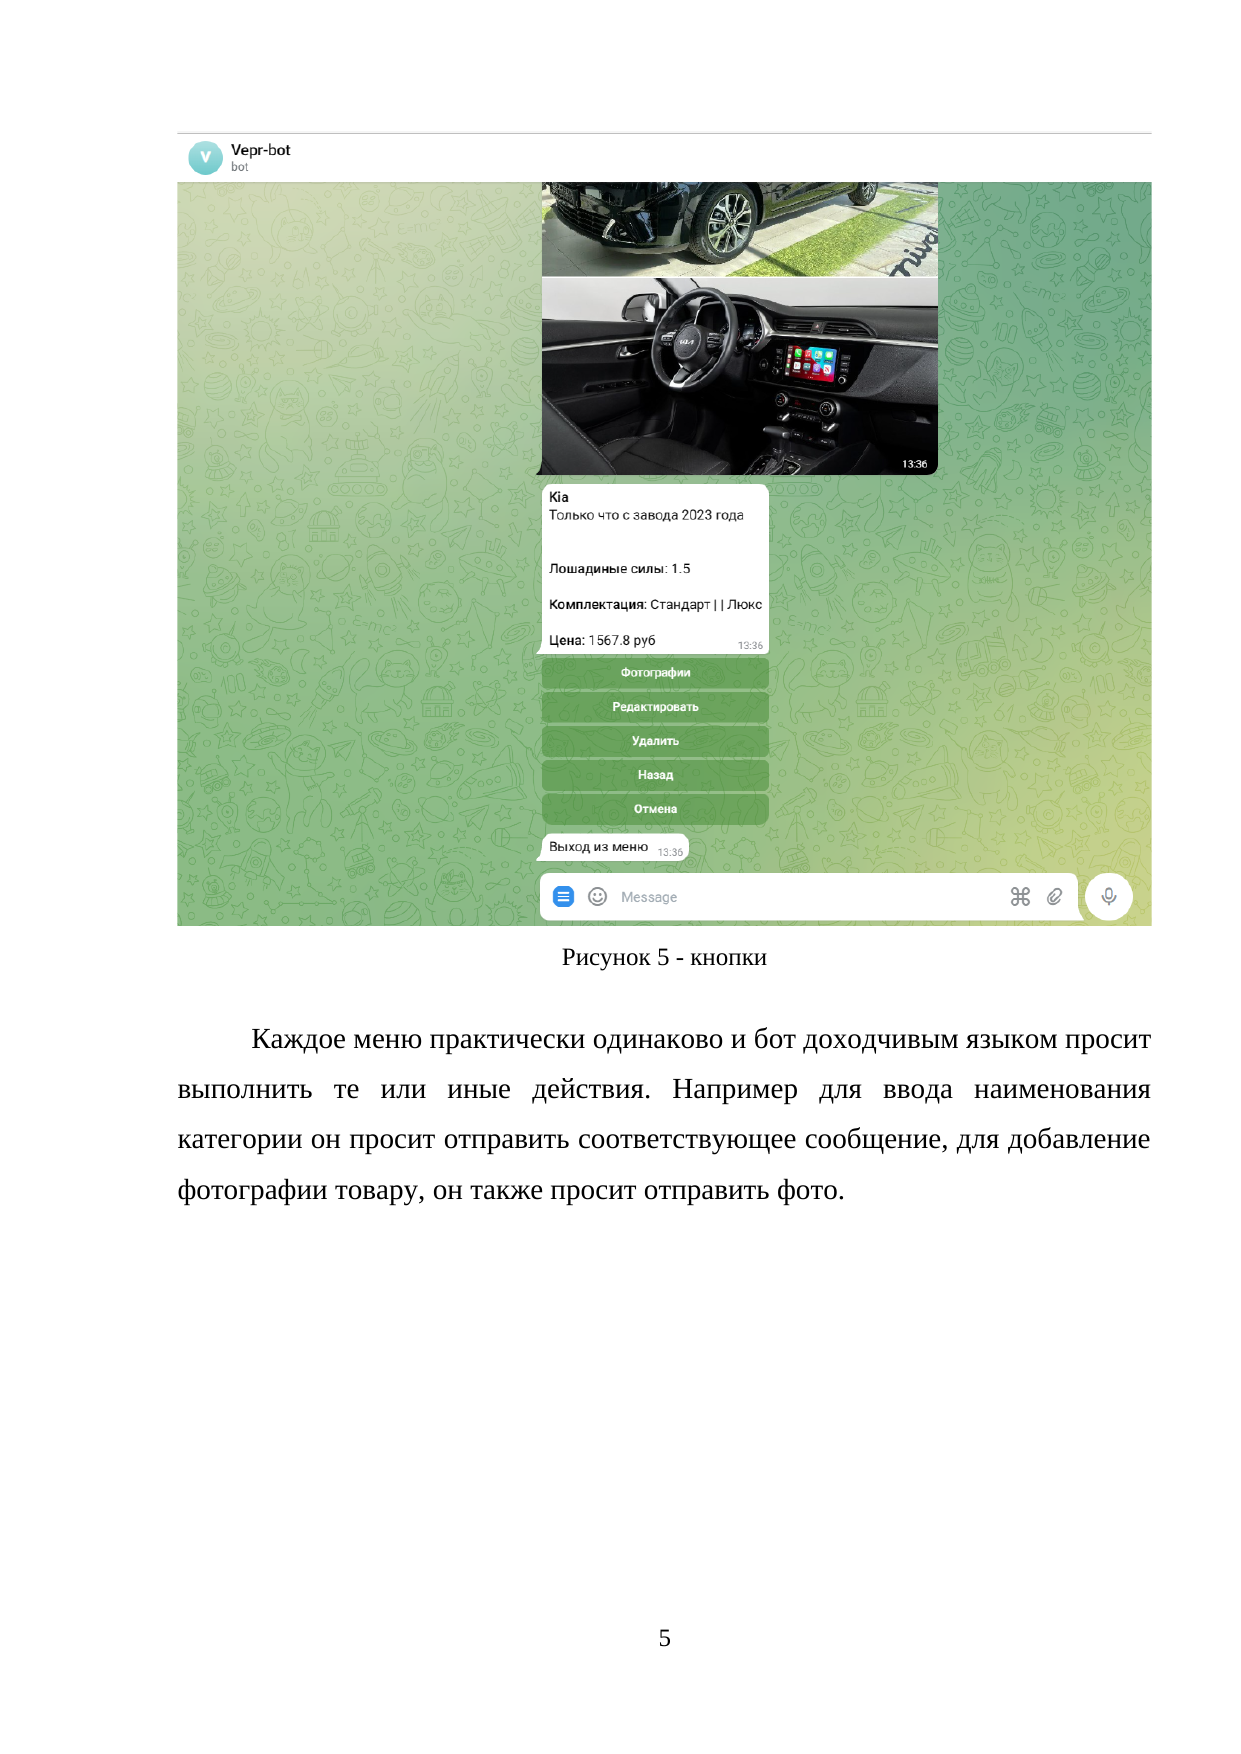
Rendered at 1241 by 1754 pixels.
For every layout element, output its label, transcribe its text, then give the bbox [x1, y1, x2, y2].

picture [177, 131, 1152, 926]
subtitle Рисунок 5 - кнопки [177, 942, 1152, 971]
text Каждое меню практически одинаково и бот доходчивым языком просит выполнить те или иные действия. Например для ввода наименования категории он просит отправить соответствующее сообщение, для добавление фотографии товару, он также просит отправить фото. [177, 1021, 1152, 1205]
